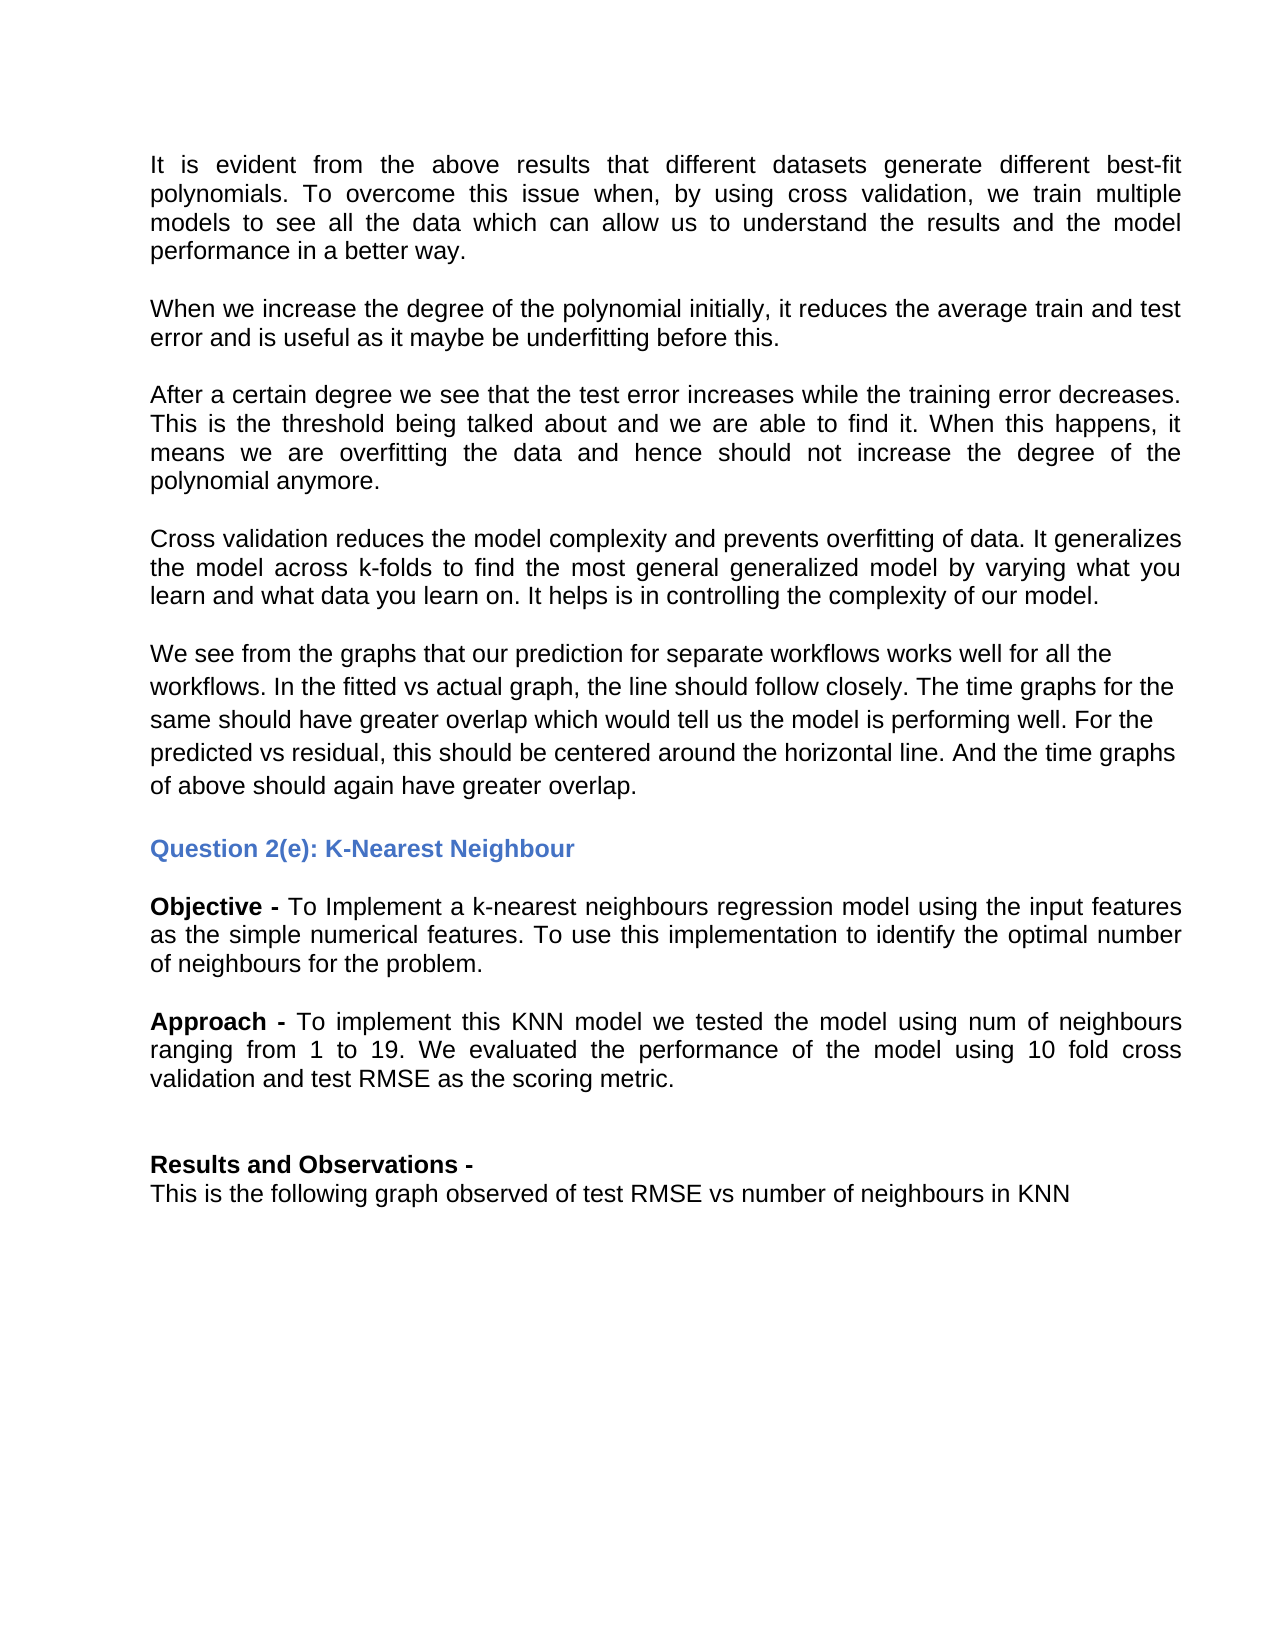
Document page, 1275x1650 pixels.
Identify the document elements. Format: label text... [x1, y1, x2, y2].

text After a certain degree we see that the test error increases while the training error decreases. This is the threshold being talked about and we are able to find it. When this happens, it means we are overfitting the data and hence should not increase the degree of the polynomial anymore. [150, 380, 1183, 495]
text Cross validation reduces the model complexity and prevents overfitting of data. It generalizes the model across k-folds to find the most general generalized model by varying what you learn and what data you learn on. It helps is in controlling the complexity of our model. [150, 524, 1183, 610]
text Question 2(e): K-Nearest Neighbour [150, 834, 1183, 863]
text This is the following graph observed of test RMSE vs number of neighbours in KNN [150, 1179, 1183, 1208]
text We see from the graphs that our prediction for separate workflows works well for all the workflows. In the fitted vs actual graph, the line should follow closely. The time graphs for the same should have greater overlap which would tell us the model is performing well. For the predicted vs residual, this should be centered around the horizontal line. And the time graphs of above should again have greater overlap. [150, 639, 1183, 799]
text Results and Observations - [150, 1150, 1183, 1179]
text When we increase the degree of the polynomial initially, it reduces the average train and test error and is useful as it maybe be underfitting before this. [150, 294, 1183, 351]
text It is evident from the above results that different datasets generate different best-fit polynomials. To overcome this issue when, by using cross validation, we train multiple models to see all the data which can allow us to understand the results and the model performance in a better way. [150, 150, 1183, 265]
text Approach - To implement this KNN model we tested the model using num of neighbours ranging from 1 to 19. We evaluated the performance of the model using 10 fold cross validation and test RMSE as the scoring metric. [150, 1007, 1183, 1093]
text Objective - To Implement a k-nearest neighbours regression model using the input features as the simple numerical features. To use this implementation to identify the optimal number of neighbours for the problem. [150, 892, 1183, 978]
